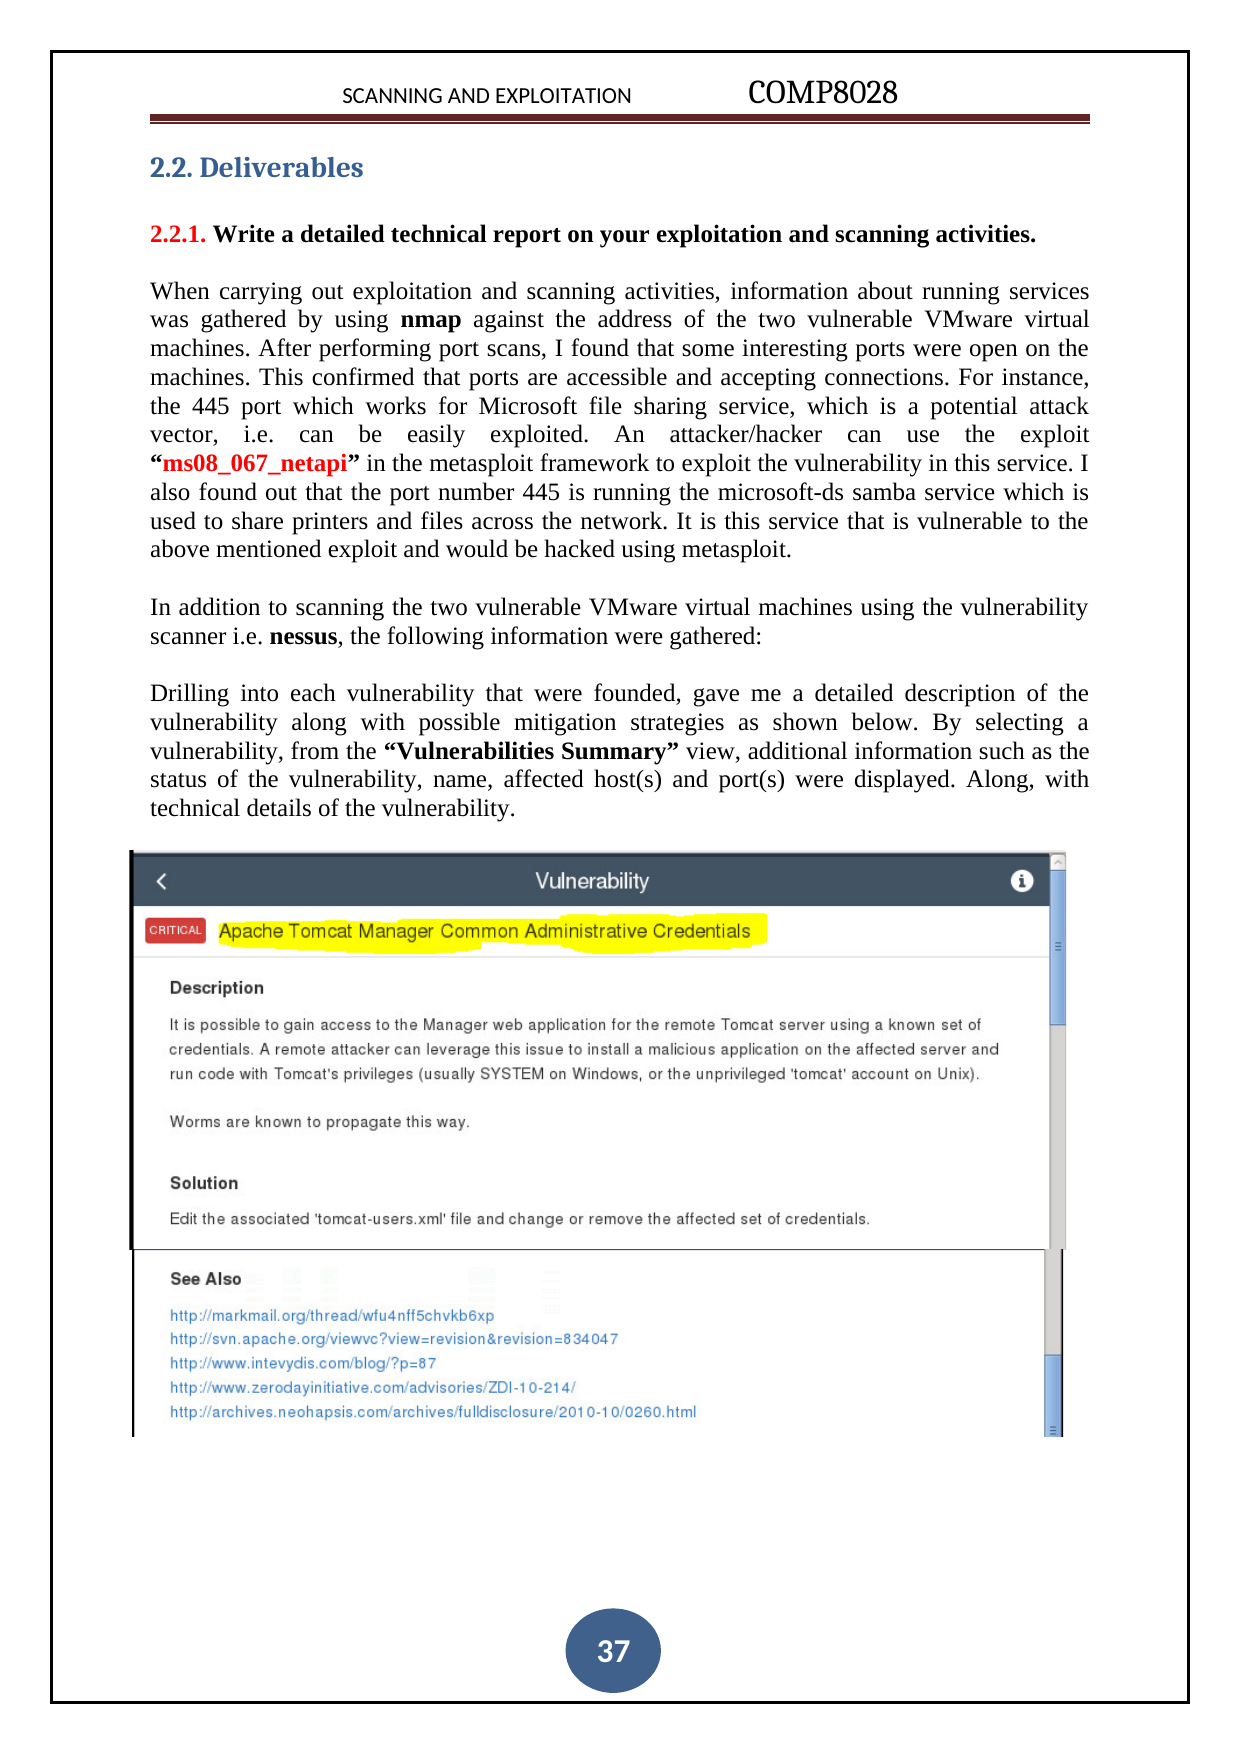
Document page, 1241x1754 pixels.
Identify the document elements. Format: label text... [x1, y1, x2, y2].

text Drilling into each vulnerability that were founded, gave me a detailed description of the vulnerability along with possible mitigation strategies as shown below. By selecting a vulnerability, from the “Vulnerabilities Summary” view, additional information such as the status of the vulnerability, name, affected host(s) and port(s) were displayed. Along, with technical details of the vulnerability. [150, 678, 1090, 822]
text 2.2.1. Write a detailed technical report on your exploitation and scanning activities. [150, 219, 1090, 248]
subtitle 2.2. Deliverables [150, 152, 1090, 185]
picture [129, 850, 1067, 1437]
text In addition to scanning the two vulnerable VMware virtual machines using the vulnerability scanner i.e. nessus, the following information were gathered: [150, 592, 1090, 649]
text When carrying out exploitation and scanning activities, information about running services was gathered by using nmap against the address of the two vulnerable VMware virtual machines. After performing port scans, I found that some interesting ports were open on the machines. This confirmed that ports are accessible and accepting connections. For instance, the 445 port which works for Microsoft file sharing service, which is a potential attack vector, i.e. can be easily exploited. An attacker/hacker can use the exploit “ms08_067_netapi” in the metasploit framework to exploit the vulnerability in this service. I also found out that the port number 445 is running the microsoft-ds samba service which is used to share printers and files across the network. It is this service that is vulnerable to the above mentioned exploit and would be hacked using metasploit. [150, 276, 1090, 563]
